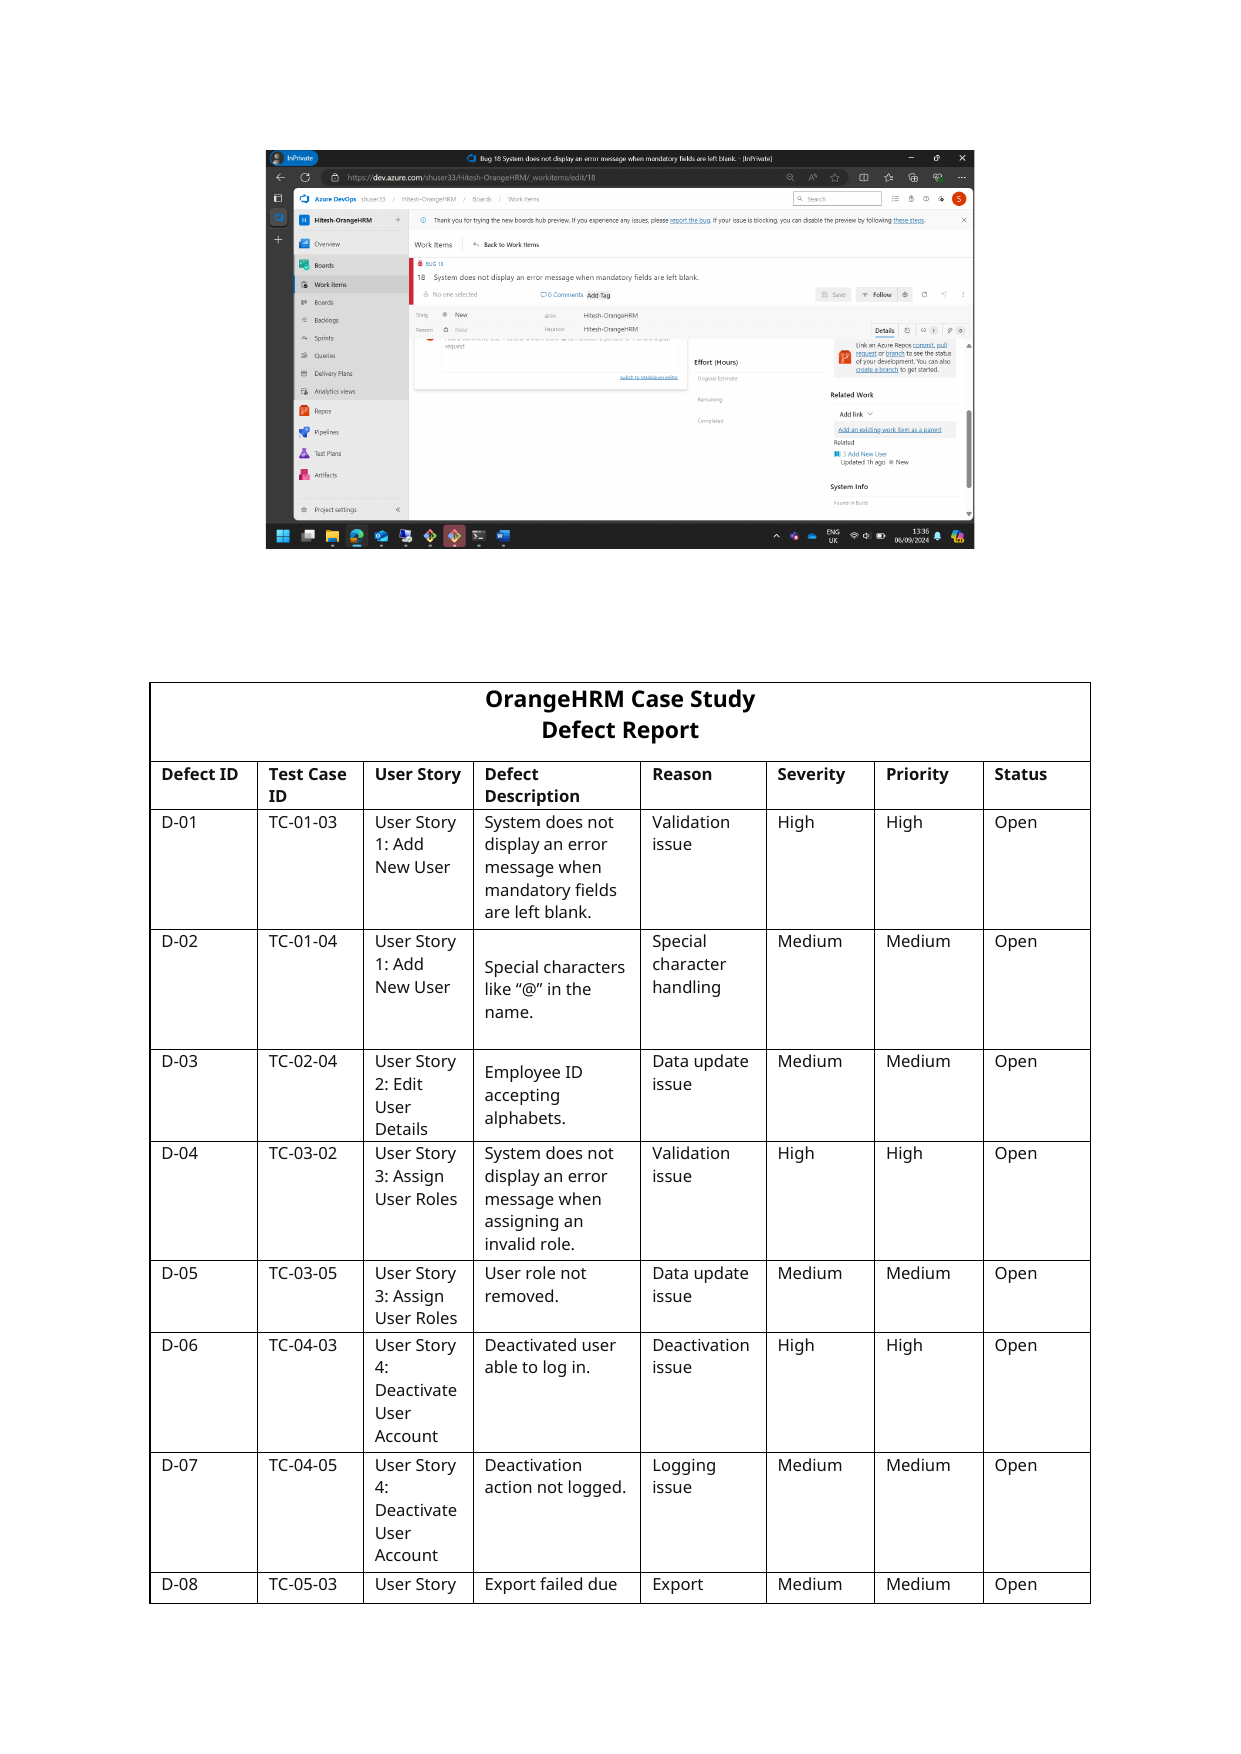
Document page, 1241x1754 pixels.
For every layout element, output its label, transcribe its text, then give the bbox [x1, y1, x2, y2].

table_cell Open [984, 1573, 1090, 1603]
table_cell Validation issue [641, 810, 766, 929]
table_cell Data update issue [641, 1261, 766, 1332]
table_cell Test Case ID [258, 762, 363, 809]
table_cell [641, 1573, 766, 1603]
table_cell TC-02-04 [258, 1050, 363, 1141]
table_cell Medium [875, 1261, 983, 1332]
table_cell D-07 [151, 1453, 257, 1572]
table_cell D-02 [151, 930, 257, 1049]
table_cell Defect ID [151, 762, 257, 809]
table_cell Deactivation issue [641, 1333, 766, 1452]
table_cell User Story 1: Add New User [364, 930, 473, 1049]
table_cell High [875, 1142, 983, 1260]
table_cell High [875, 810, 983, 929]
table_cell D-03 [151, 1050, 257, 1141]
table_cell High [767, 1142, 874, 1260]
table_cell TC-05-03 [258, 1573, 363, 1603]
table_cell Medium [767, 1261, 874, 1332]
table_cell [474, 1573, 640, 1603]
table_cell Open [984, 1453, 1090, 1572]
table_cell Medium [875, 1573, 983, 1603]
table_cell D-01 [151, 810, 257, 929]
table_cell Open [984, 1142, 1090, 1260]
table_cell User Story 4: Deactivate User Account [364, 1453, 473, 1572]
table_cell Medium [767, 1573, 874, 1603]
table_cell TC-03-02 [258, 1142, 363, 1260]
table_cell TC-04-05 [258, 1453, 363, 1572]
table_cell Reason [641, 762, 766, 809]
table_cell User Story 3: Assign User Roles [364, 1261, 473, 1332]
table_cell User Story 3: Assign User Roles [364, 1142, 473, 1260]
table_cell User Story 1: Add New User [364, 810, 473, 929]
table_cell User Story 4: Deactivate User Account [364, 1333, 473, 1452]
table_cell Status [984, 762, 1090, 809]
table_header OrangeHRM Case Study Defect Report [151, 683, 1090, 761]
table_cell Defect Description [474, 762, 640, 809]
table_cell Deactivation action not logged. [474, 1453, 640, 1572]
table_cell System does not display an error message when assigning an invalid role. [474, 1142, 640, 1260]
table_cell Medium [767, 1050, 874, 1141]
table_cell Logging issue [641, 1453, 766, 1572]
table_cell Medium [767, 1453, 874, 1572]
table_cell System does not display an error message when mandatory fields are left blank. [474, 810, 640, 929]
table_cell D-06 [151, 1333, 257, 1452]
table_cell Open [984, 1050, 1090, 1141]
table_cell User role not removed. [474, 1261, 640, 1332]
table_cell Open [984, 1333, 1090, 1452]
table_cell TC-01-03 [258, 810, 363, 929]
table_cell Special characters like “@” in the name. [474, 930, 640, 1049]
table_cell Priority [875, 762, 983, 809]
table_cell TC-03-05 [258, 1261, 363, 1332]
table_cell Employee ID accepting alphabets. [474, 1050, 640, 1141]
table_cell Medium [767, 930, 874, 1049]
table_cell Validation issue [641, 1142, 766, 1260]
table_cell User Story [364, 762, 473, 809]
table_cell D-08 [151, 1573, 257, 1603]
table_cell High [767, 810, 874, 929]
table_cell Open [984, 810, 1090, 929]
table_cell TC-01-04 [258, 930, 363, 1049]
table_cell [364, 1573, 473, 1603]
table_cell D-04 [151, 1142, 257, 1260]
table_cell High [875, 1333, 983, 1452]
table_cell Severity [767, 762, 874, 809]
table_cell Open [984, 1261, 1090, 1332]
table_cell TC-04-03 [258, 1333, 363, 1452]
table_cell High [767, 1333, 874, 1452]
table_cell Medium [875, 1453, 983, 1572]
picture [265, 150, 975, 549]
table_cell Medium [875, 930, 983, 1049]
table_cell Open [984, 930, 1090, 1049]
table_cell Medium [875, 1050, 983, 1141]
table_cell Special character handling [641, 930, 766, 1049]
table_cell D-05 [151, 1261, 257, 1332]
table_cell Data update issue [641, 1050, 766, 1141]
table_cell Deactivated user able to log in. [474, 1333, 640, 1452]
table_cell User Story 2: Edit User Details [364, 1050, 473, 1141]
